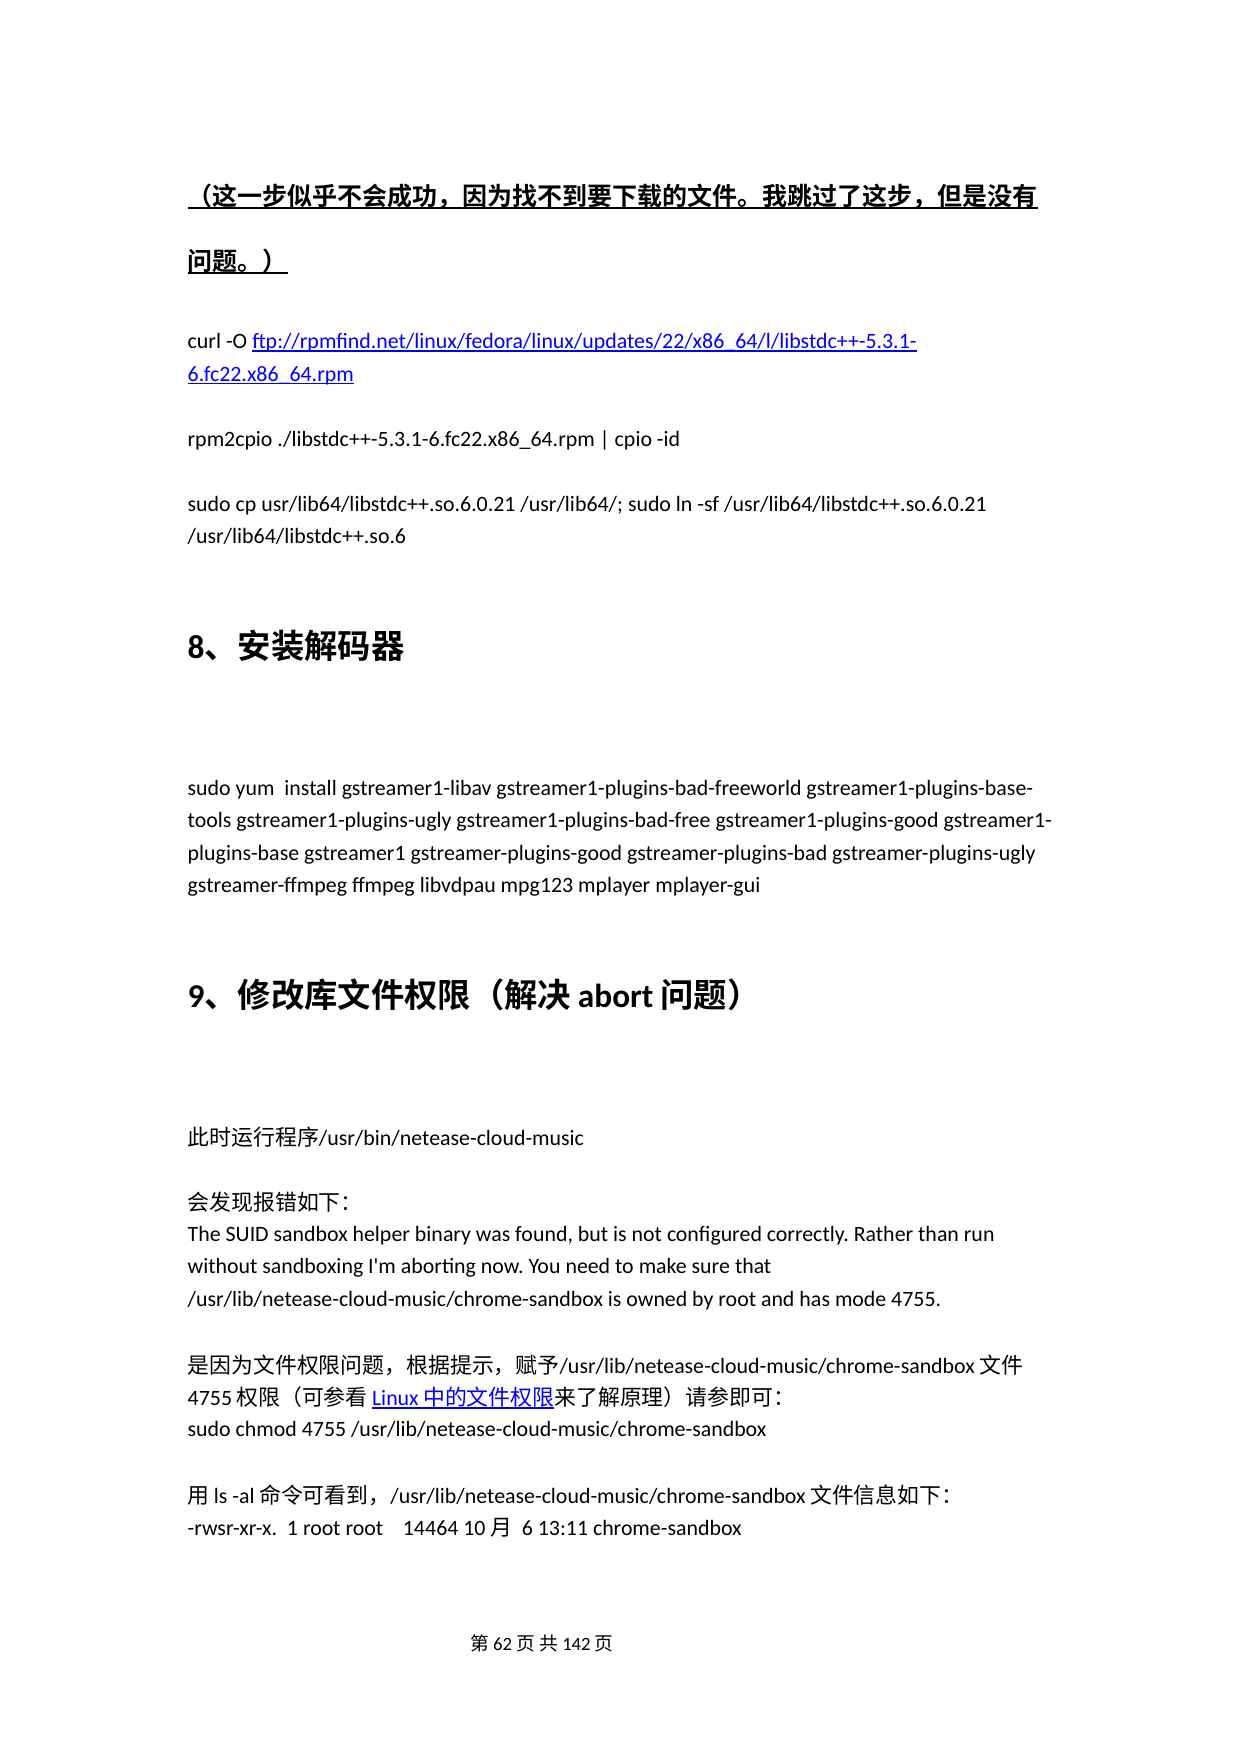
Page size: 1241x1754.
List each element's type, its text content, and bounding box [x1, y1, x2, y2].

subtitle 9、修改库文件权限（解决abort问题） [187, 960, 1053, 1025]
text 用ls -al命令可看到，/usr/lib/netease-cloud-music/chrome-sandbox文件信息如下： [187, 1477, 1053, 1510]
text sudo chmod 4755 /usr/lib/netease-cloud-music/chrome-sandbox [187, 1412, 1053, 1445]
text -rwsr-xr-x. 1 root root 14464 10月 6 13:11 chrome-sandbox [187, 1510, 1053, 1542]
text curl -O ftp://rpmfind.net/linux/fedora/linux/updates/22/x86_64/l/libstdc++-5.3.1-6.fc22.x86_64.rpm [187, 324, 1053, 389]
text sudo yum install gstreamer1-libav gstreamer1-plugins-bad-freeworld gstreamer1-plugins-base-tools gstreamer1-plugins-ugly gstreamer1-plugins-bad-free gstreamer1-plugins-good gstreamer1-plugins-base gstreamer1 gstreamer-plugins-good gstreamer-plugins-bad gstreamer-plugins-ugly gstreamer-ffmpeg ffmpeg libvdpau mpg123 mplayer mplayer-gui [187, 771, 1053, 901]
text rpm2cpio ./libstdc++-5.3.1-6.fc22.x86_64.rpm | cpio -id [187, 422, 1053, 454]
text sudo cp usr/lib64/libstdc++.so.6.0.21 /usr/lib64/; sudo ln -sf /usr/lib64/libstdc++.so.6.0.21 /usr/lib64/libstdc++.so.6 [187, 487, 1053, 552]
text 会发现报错如下： [187, 1185, 1053, 1217]
text （这一步似乎不会成功，因为找不到要下载的文件。我跳过了这步，但是没有问题。） [187, 162, 1053, 292]
text 此时运行程序/usr/bin/netease-cloud-music [187, 1120, 1053, 1152]
text The SUID sandbox helper binary was found, but is not configured correctly. Rather than run without sandboxing I'm aborting now. You need to make sure that /usr/lib/netease-cloud-music/chrome-sandbox is owned by root and has mode 4755. [187, 1217, 1053, 1315]
text 是因为文件权限问题，根据提示，赋予/usr/lib/netease-cloud-music/chrome-sandbox文件4755权限（可参看Linux中的文件权限来了解原理）请参即可： [187, 1347, 1053, 1412]
subtitle 8、安装解码器 [187, 612, 1053, 677]
